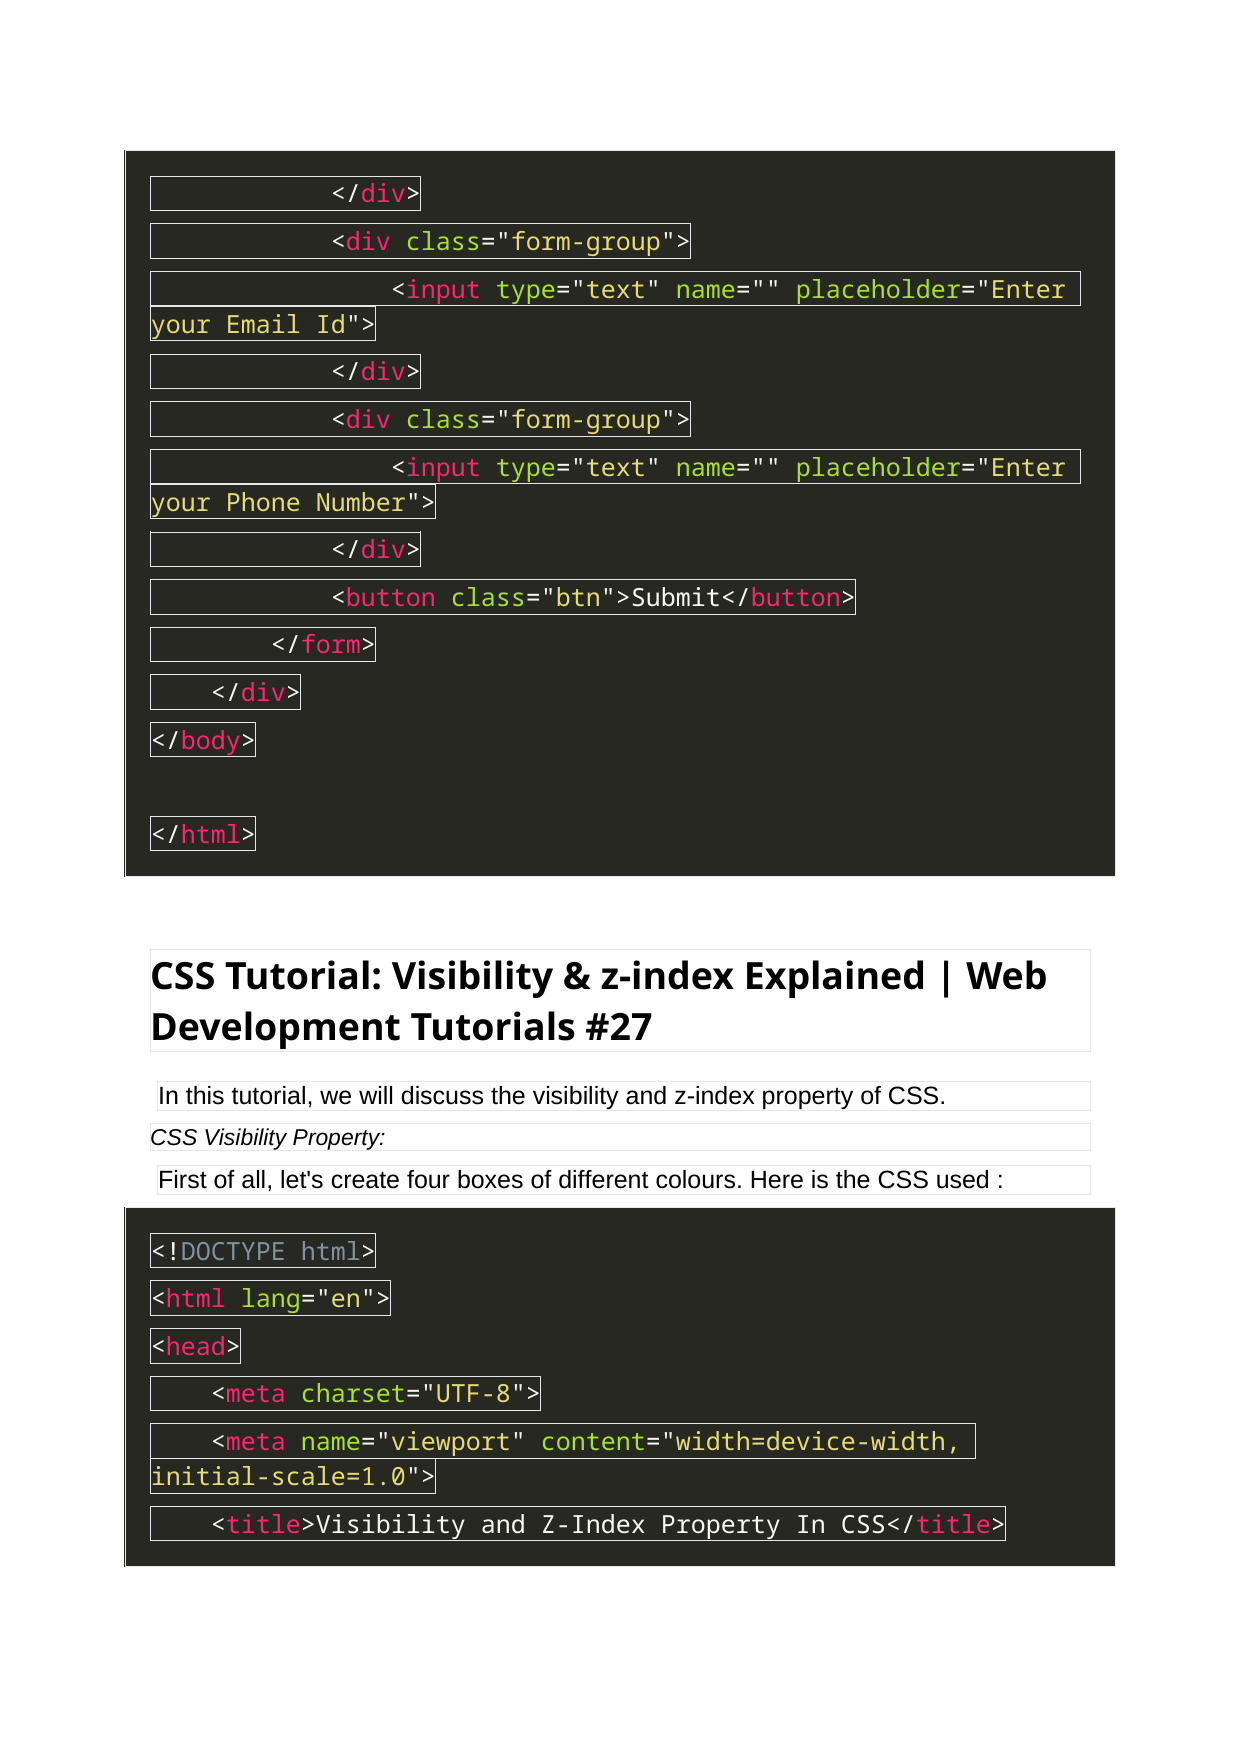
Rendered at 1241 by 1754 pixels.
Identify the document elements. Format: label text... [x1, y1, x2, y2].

text In this tutorial, we will discuss the visibility and z-index property of CSS. [158, 1082, 1090, 1110]
text <title>Visibility and Z-Index Property In CSS</title> [126, 1480, 1115, 1566]
text </html> [126, 790, 1115, 876]
text <input type="text" name="" placeholder="Enter your Phone Number"> [126, 423, 1115, 506]
text <div class="form-group"> [126, 198, 1115, 245]
subtitle CSS Visibility Property: [151, 1124, 1090, 1150]
text </div> [126, 328, 1115, 376]
text First of all, let's create four boxes of different colours. Here is the CSS used : [158, 1166, 1090, 1194]
text </div> [126, 151, 1115, 198]
text <button class="btn">Submit</button> [126, 553, 1115, 601]
subtitle CSS Tutorial: Visibility & z-index Explained | Web Development Tutorials #27 [151, 950, 1090, 1051]
text </form> [126, 601, 1115, 649]
text </body> [126, 696, 1115, 744]
text <head> [126, 1302, 1115, 1350]
text </div> [126, 506, 1115, 553]
text <meta name="viewport" content="width=device-width, initial-scale=1.0"> [126, 1398, 1115, 1480]
text <div class="form-group"> [126, 376, 1115, 423]
text </div> [126, 649, 1115, 696]
text <!DOCTYPE html> [126, 1208, 1115, 1255]
text <input type="text" name="" placeholder="Enter your Email Id"> [126, 245, 1115, 328]
text <html lang="en"> [126, 1255, 1115, 1302]
text <meta charset="UTF-8"> [126, 1350, 1115, 1398]
